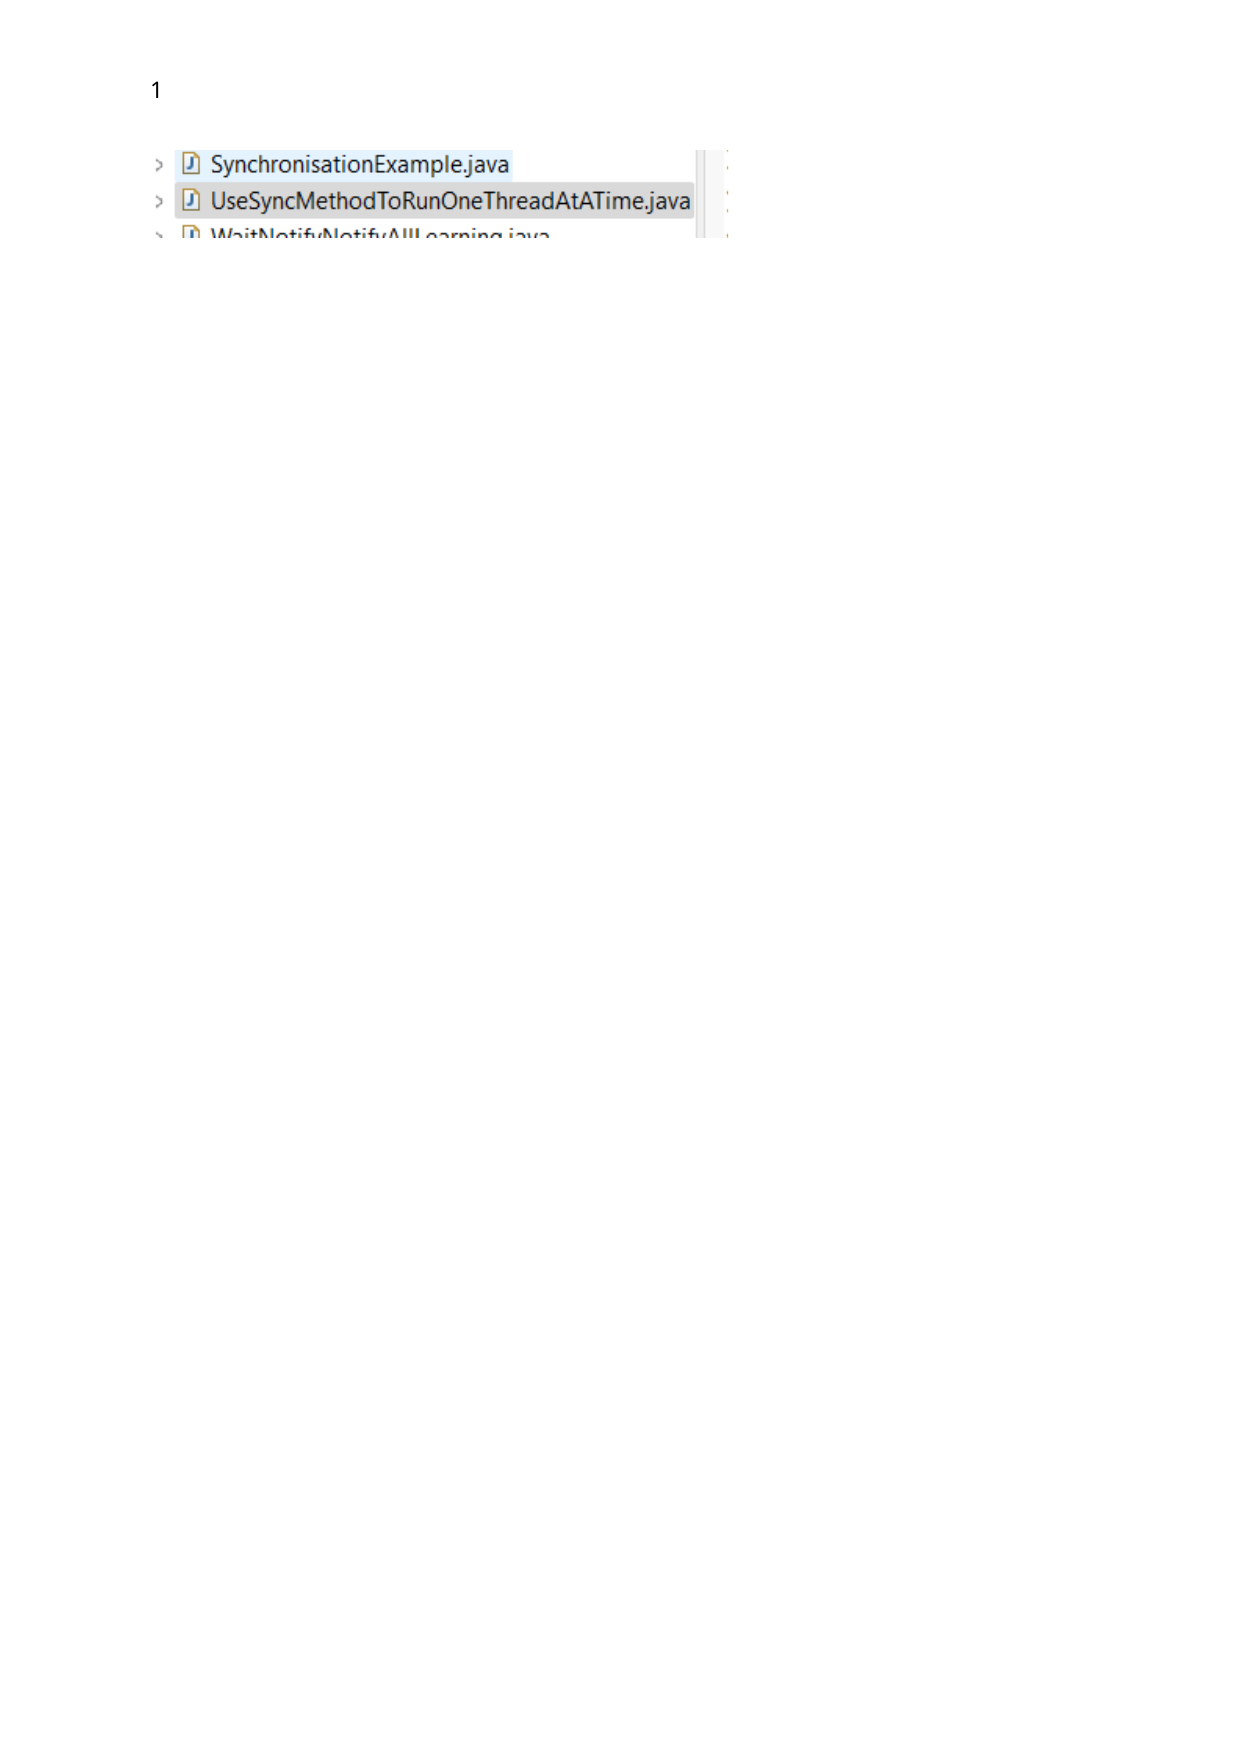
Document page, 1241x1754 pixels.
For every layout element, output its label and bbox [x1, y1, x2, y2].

picture [150, 150, 729, 238]
